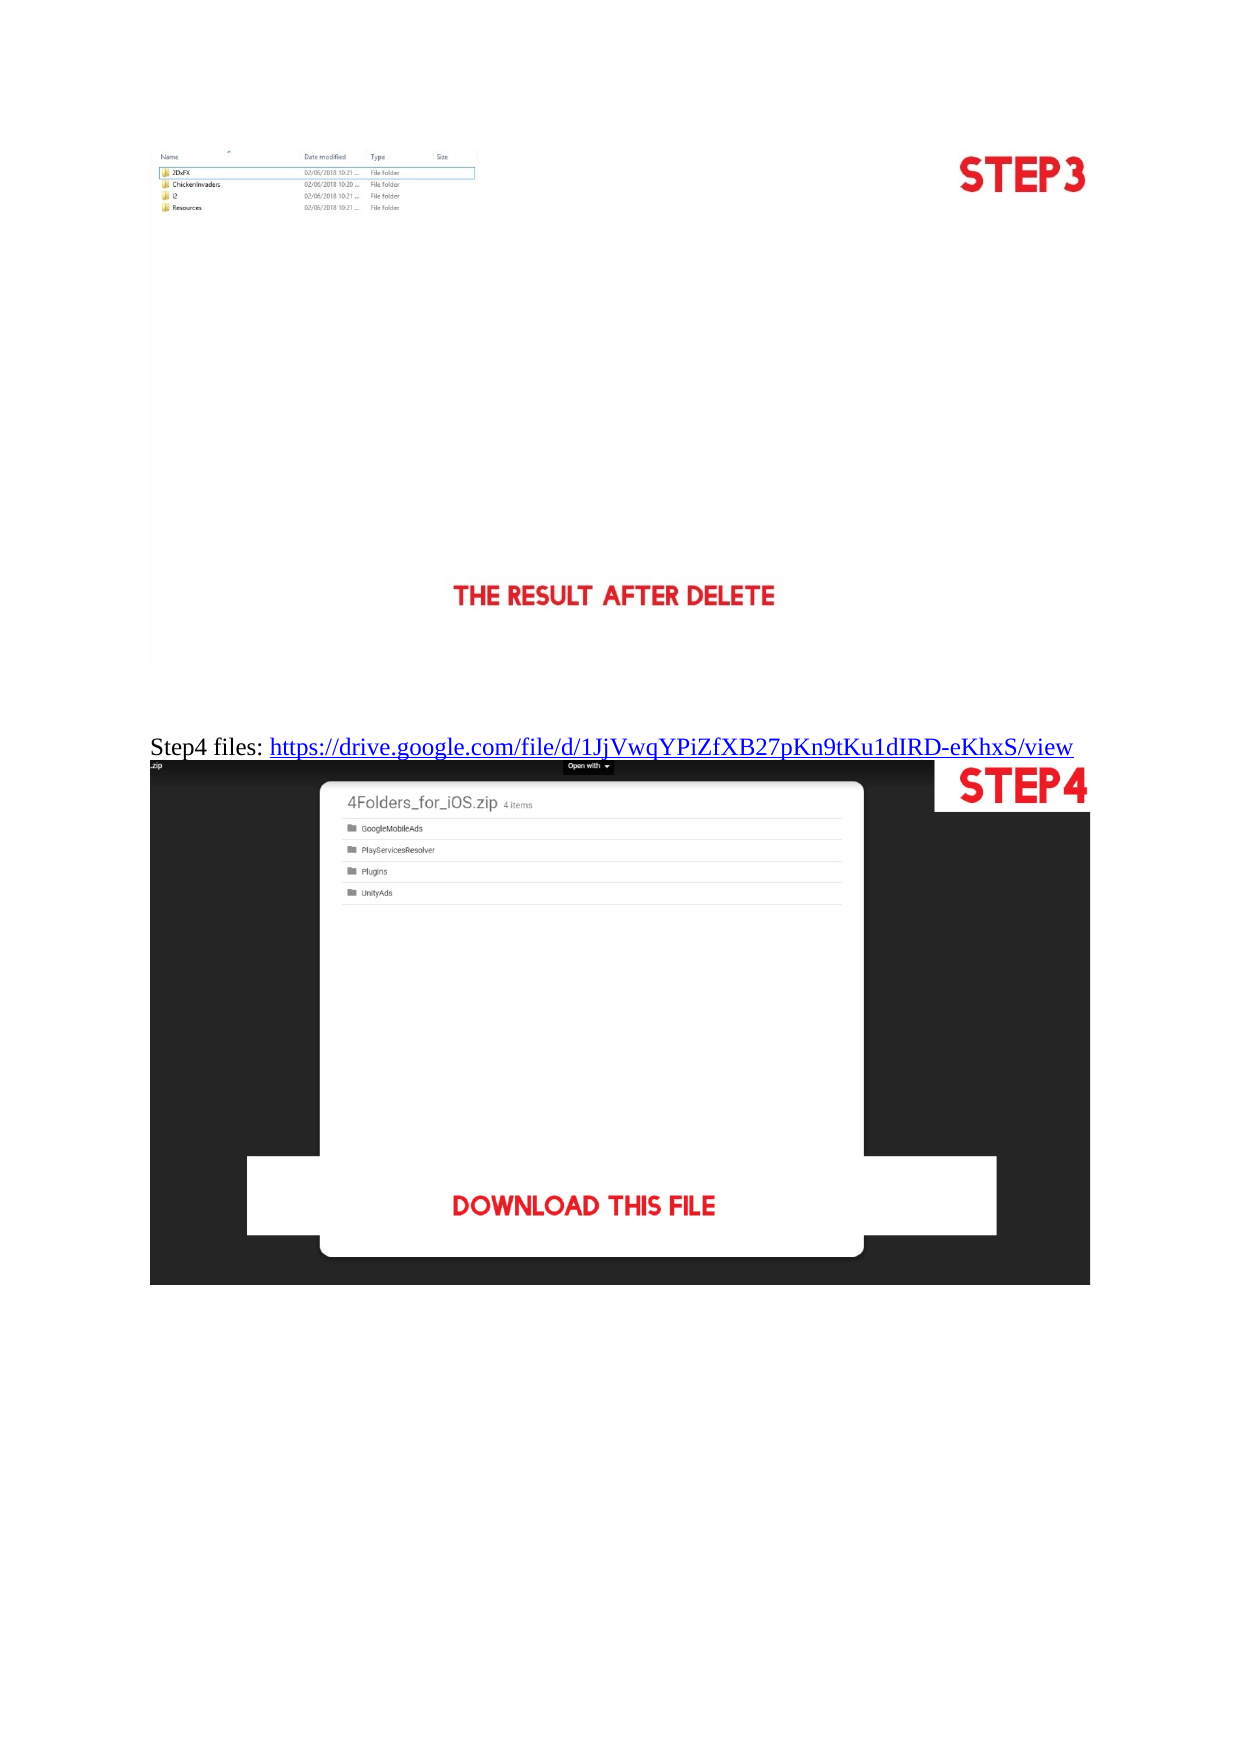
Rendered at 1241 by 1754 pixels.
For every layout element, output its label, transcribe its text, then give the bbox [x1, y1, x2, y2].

text Step4 files: https://drive.google.com/file/d/1JjVwqYPiZfXB27pKn9tKu1dIRD-eKhxS/view [150, 732, 1090, 760]
picture [150, 150, 1091, 675]
picture [150, 760, 1091, 1285]
